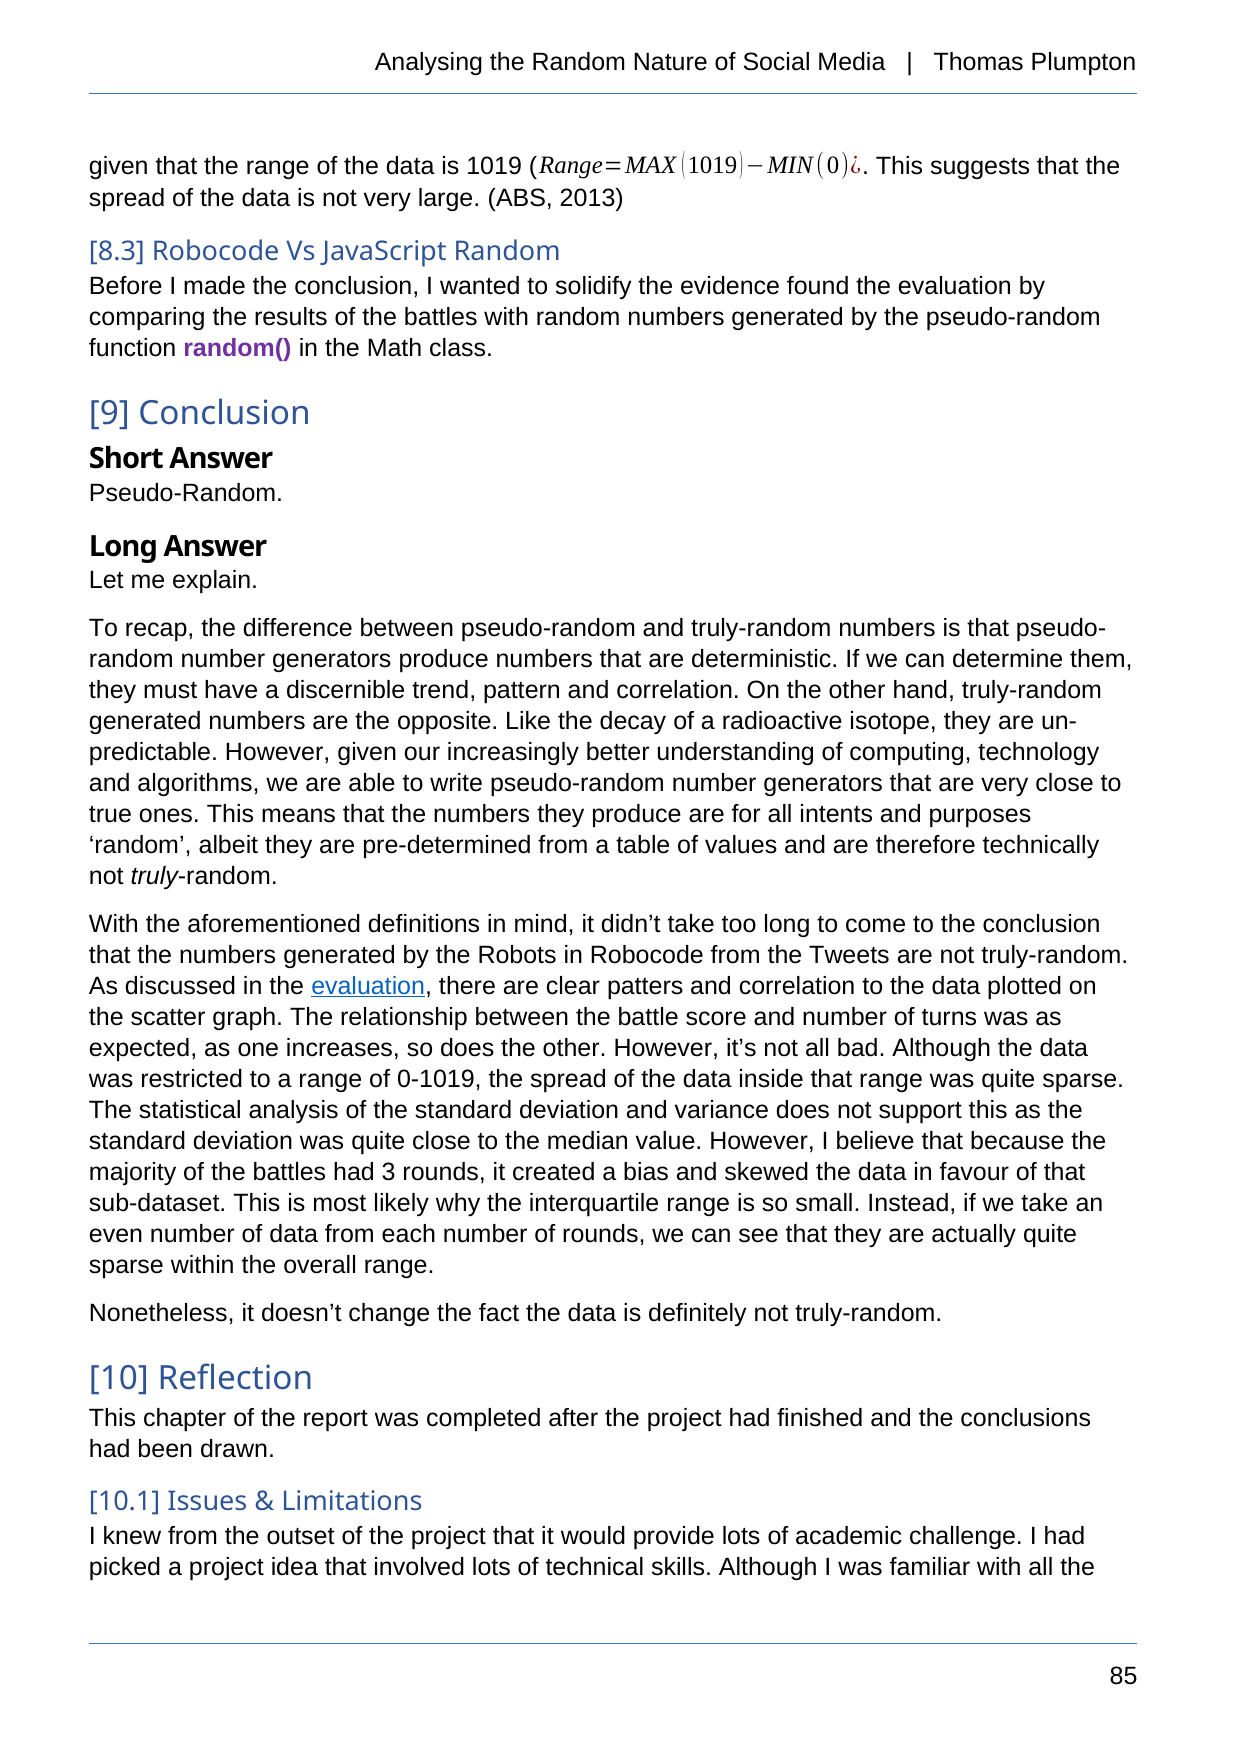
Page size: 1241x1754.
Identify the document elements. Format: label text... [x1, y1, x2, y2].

text This chapter of the report was completed after the project had finished and the conclusions had been drawn. [89, 1403, 1137, 1463]
text Pseudo-Random. [89, 477, 1137, 506]
text Let me explain. [89, 565, 1137, 594]
title Long Answer [89, 525, 1137, 565]
title Short Answer [89, 438, 1137, 477]
text Nonetheless, it doesn’t change the fact the data is definitely not truly-random. [89, 1298, 1137, 1327]
text To recap, the difference between pseudo-random and truly-random numbers is that pseudo-random number generators produce numbers that are deterministic. If we can determine them, they must have a discernible trend, pattern and correlation. On the other hand, truly-random generated numbers are the opposite. Like the decay of a radioactive isotope, they are un-predictable. However, given our increasingly better understanding of computing, technology and algorithms, we are able to write pseudo-random number generators that are very close to true ones. This means that the numbers they produce are for all intents and purposes ‘random’, albeit they are pre-determined from a table of values and are therefore technically not truly-random. [89, 613, 1137, 890]
subtitle [10] Reflection [89, 1354, 1137, 1399]
subtitle [9] Conclusion [89, 389, 1137, 434]
subtitle [10.1] Issues & Limitations [89, 1482, 1137, 1518]
text With the aforementioned definitions in mind, it didn’t take too long to come to the conclusion that the numbers generated by the Robots in Robocode from the Tweets are not truly-random. As discussed in the evaluation, there are clear patters and correlation to the data plotted on the scatter graph. The relationship between the battle score and number of turns was as expected, as one increases, so does the other. However, it’s not all bad. Although the data was restricted to a range of 0-1019, the spread of the data inside that range was quite sparse. The statistical analysis of the standard deviation and variance does not support this as the standard deviation was quite close to the median value. However, I believe that because the majority of the battles had 3 rounds, it created a bias and skewed the data in favour of that sub-dataset. This is most likely why the interquartile range is so small. Instead, if we take an even number of data from each number of rounds, we can see that they are actually quite sparse within the overall range. [89, 909, 1137, 1279]
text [89, 150, 1137, 212]
subtitle [8.3] Robocode Vs JavaScript Random [89, 231, 1137, 268]
text Before I made the conclusion, I wanted to solidify the evidence found the evaluation by comparing the results of the battles with random numbers generated by the pseudo-random function random() in the Math class. [89, 271, 1137, 362]
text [89, 1521, 1137, 1581]
